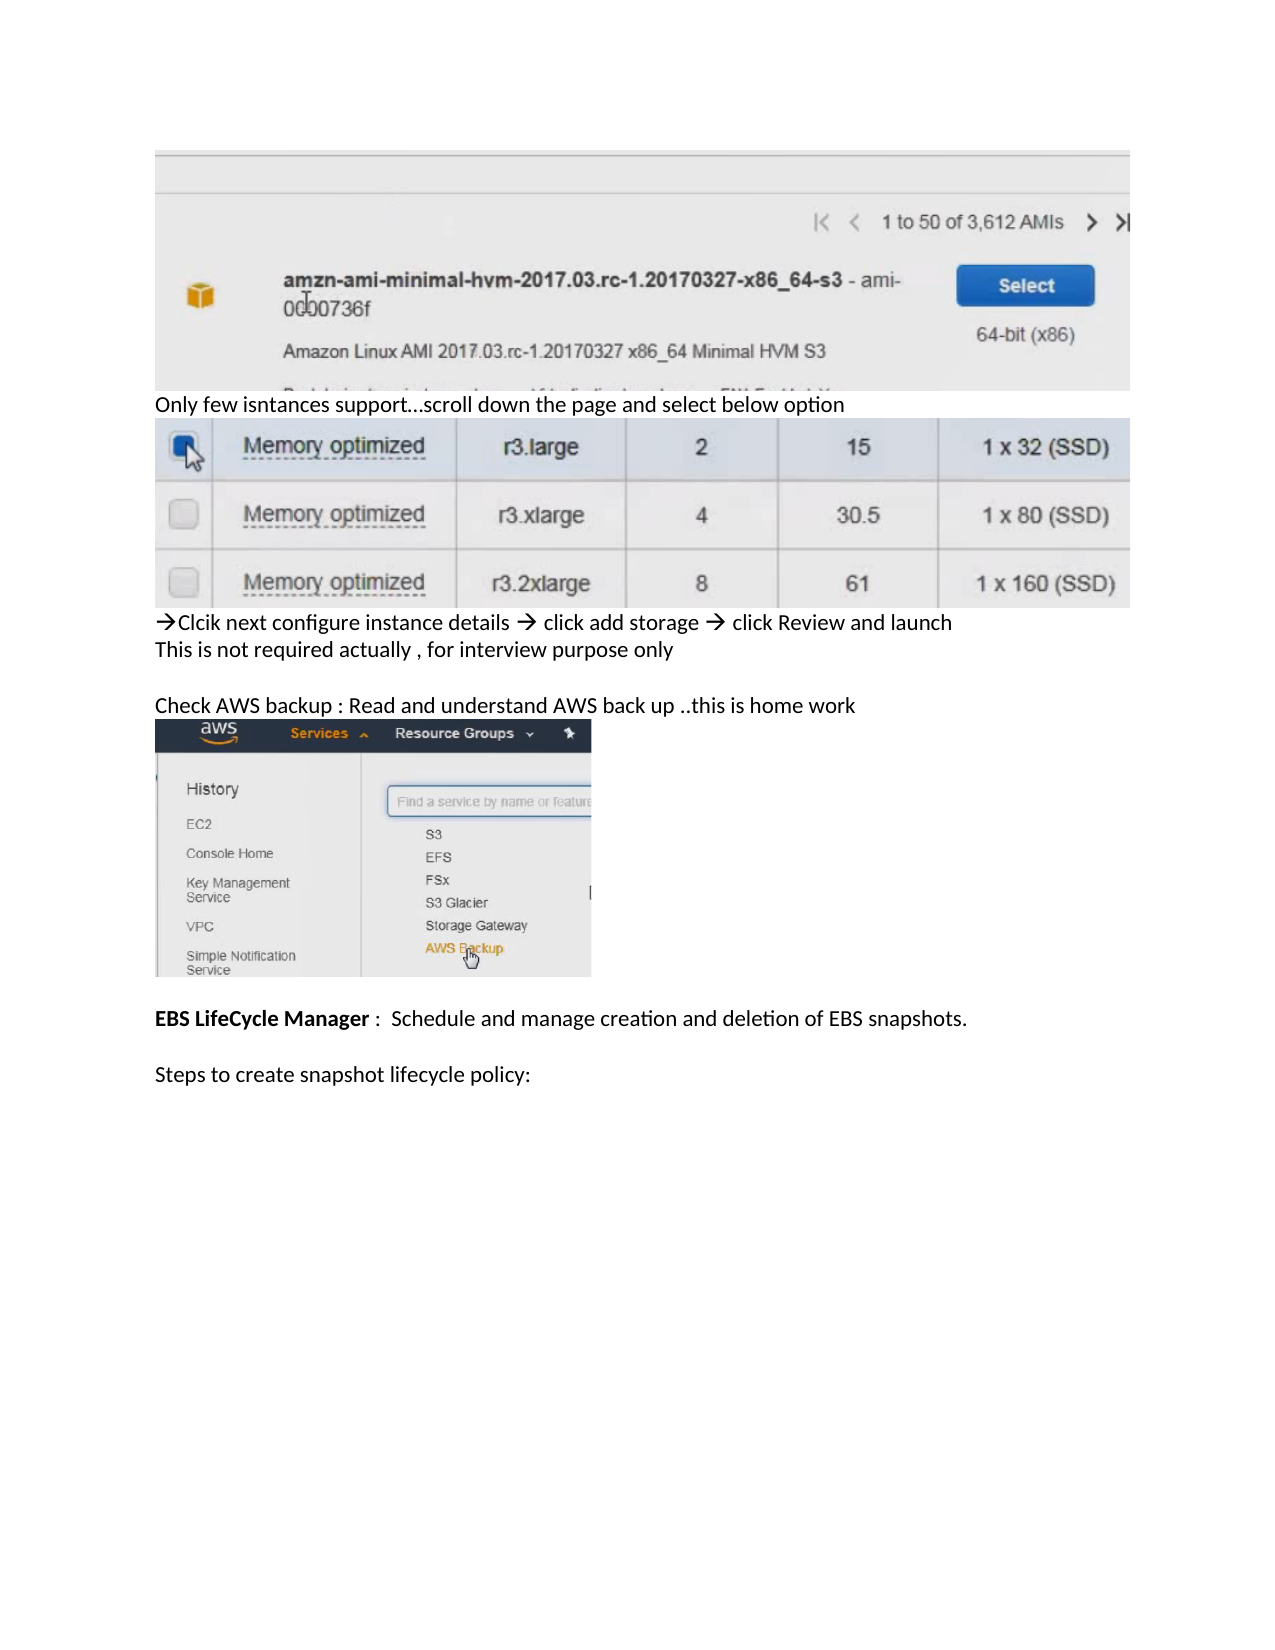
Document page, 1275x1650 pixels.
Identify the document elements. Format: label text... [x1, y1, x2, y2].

text Steps to create snapshot lifecycle policy: [155, 1060, 1125, 1088]
text Clcik next configure instance details click add storage click Review and launch [155, 608, 1125, 636]
picture [155, 150, 1130, 391]
picture [155, 719, 592, 977]
picture [155, 418, 1130, 608]
text Check AWS backup : Read and understand AWS back up ..this is home work [155, 692, 1125, 720]
text This is not required actually , for interview purpose only [155, 636, 1125, 664]
text Only few isntances support…scroll down the page and select below option [155, 391, 1125, 418]
text EBS LifeCycle Manager : Schedule and manage creation and deletion of EBS snapshots. [155, 1004, 1125, 1032]
